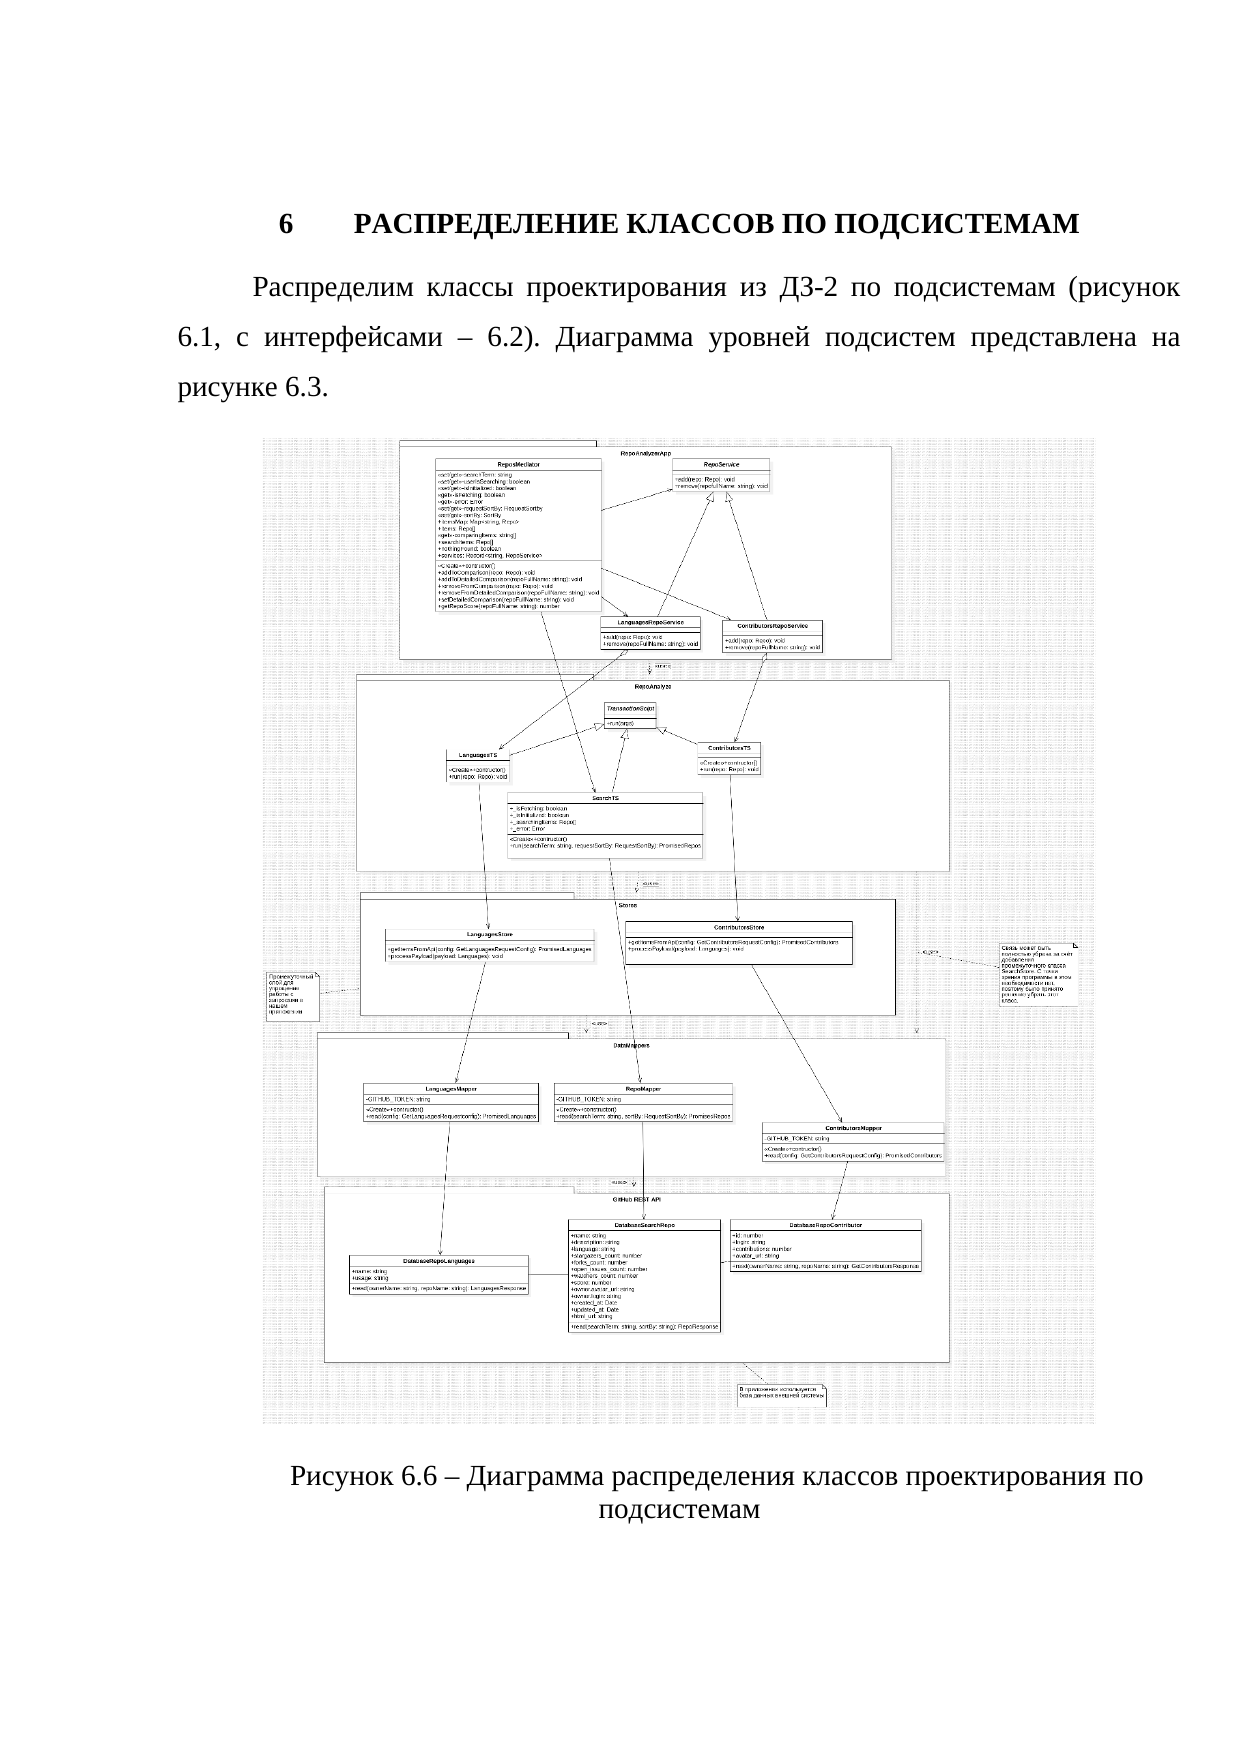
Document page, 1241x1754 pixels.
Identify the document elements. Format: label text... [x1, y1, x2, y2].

picture [262, 436, 1096, 1425]
subtitle Распределение классов по подсистемам [177, 206, 1181, 239]
text Распределим классы проектирования из ДЗ-2 по подсистемам (рисунок 6.1, с интерфейсами – 6.2). Диаграмма уровней подсистем представлена на рисунке 6.3. [177, 269, 1181, 403]
